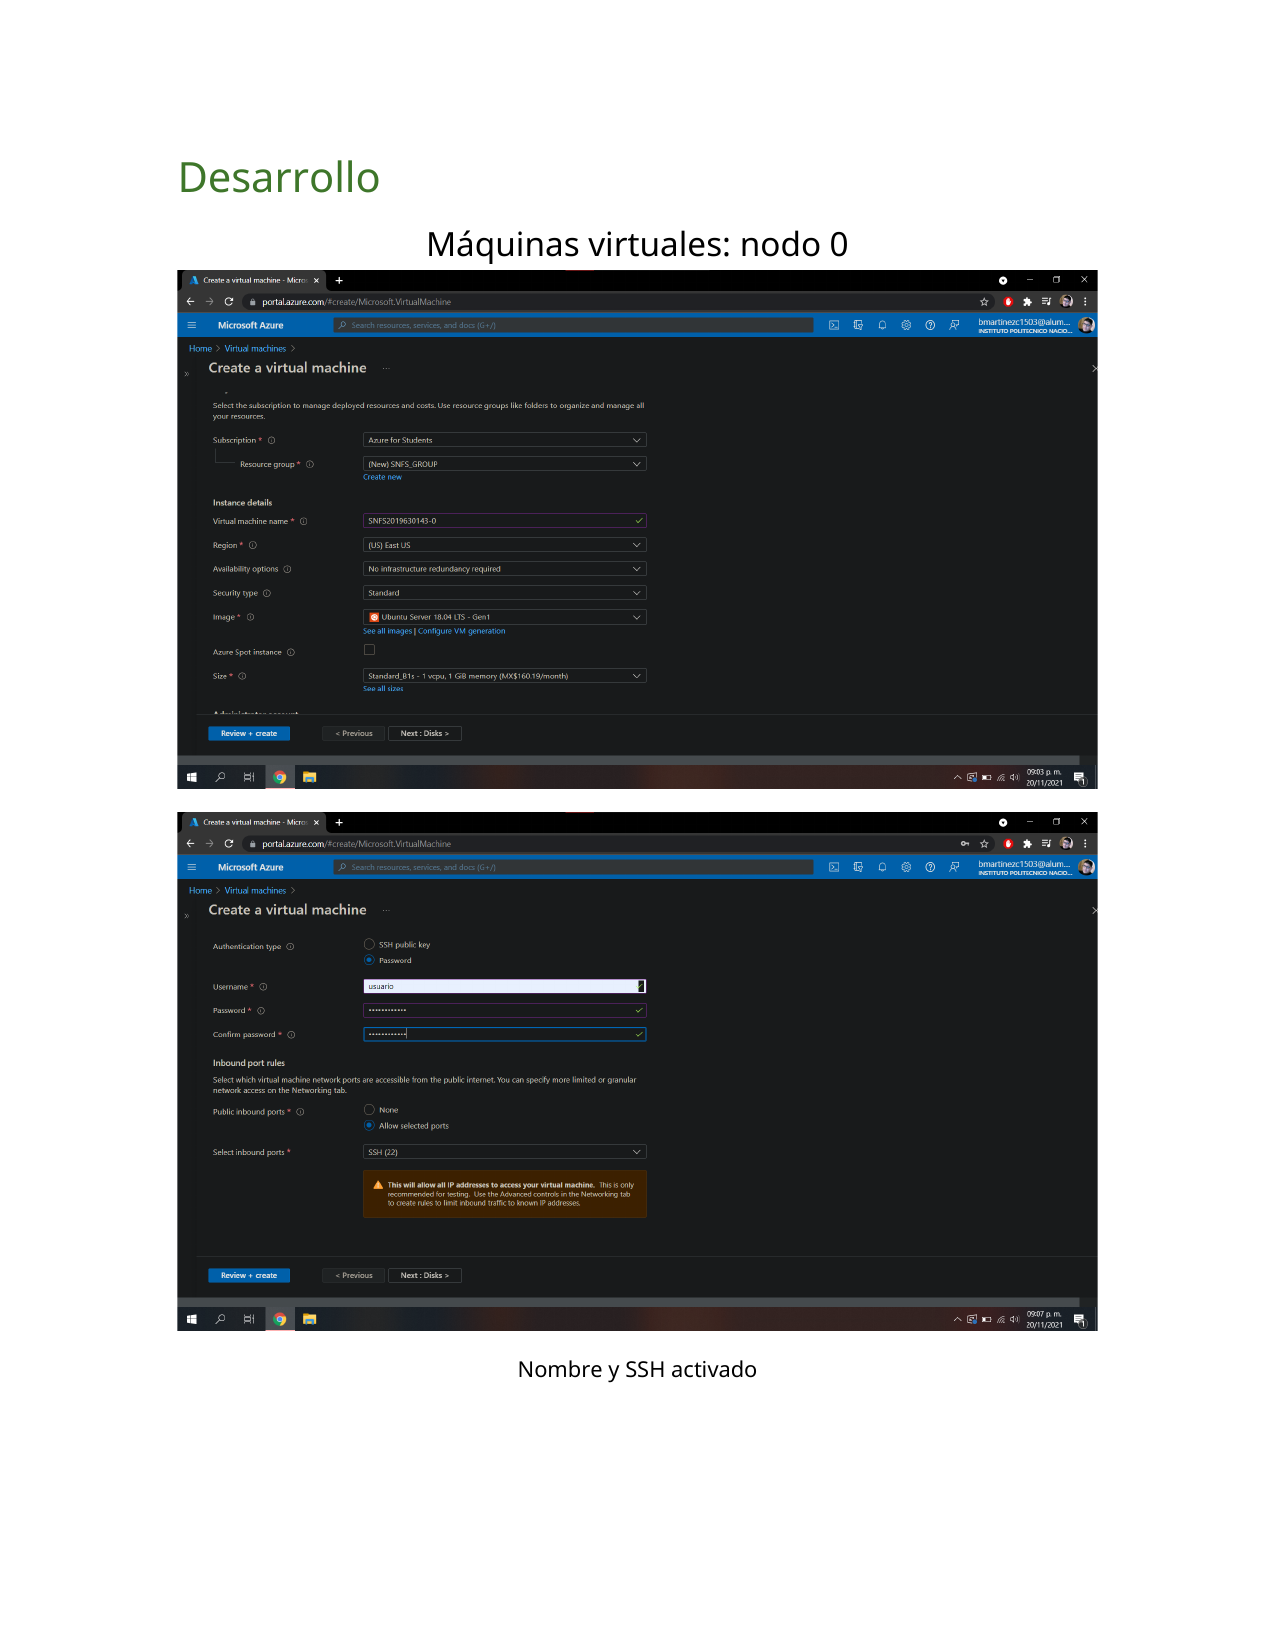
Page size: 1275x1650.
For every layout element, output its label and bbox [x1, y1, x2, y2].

picture [177, 812, 1098, 1331]
picture [177, 270, 1098, 789]
